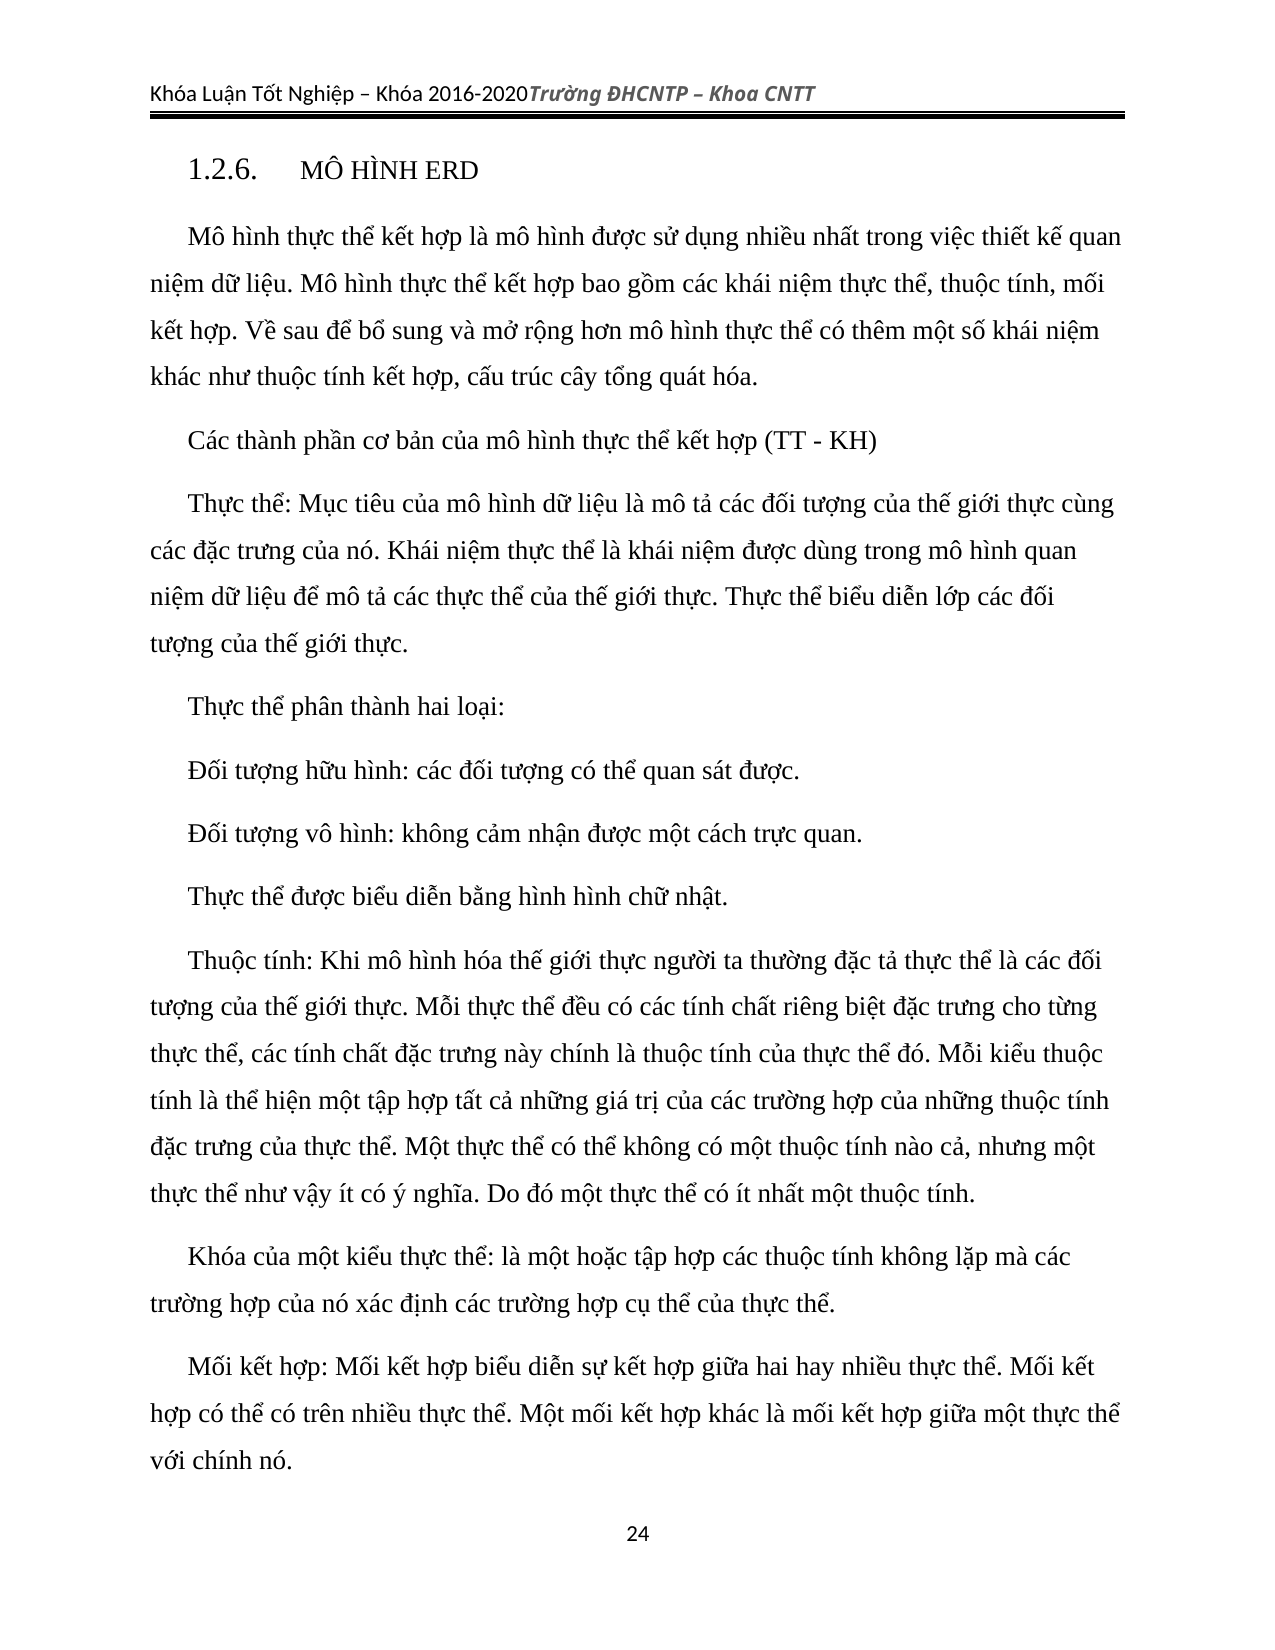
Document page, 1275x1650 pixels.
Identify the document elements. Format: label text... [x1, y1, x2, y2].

text Thuộc tính: Khi mô hình hóa thế giới thực người ta thường đặc tả thực thể là các đối tượng của thế giới thực. Mỗi thực thể đều có các tính chất riêng biệt đặc trưng cho từng thực thể, các tính chất đặc trưng này chính là thuộc tính của thực thể đó. Mỗi kiểu thuộc tính là thể hiện một tập hợp tất cả những giá trị của các trường hợp của những thuộc tính đặc trưng của thực thể. Một thực thể có thể không có một thuộc tính nào cả, nhưng một thực thể như vậy ít có ý nghĩa. Do đó một thực thể có ít nhất một thuộc tính. [150, 944, 1125, 1208]
text Thực thể được biểu diễn bằng hình hình chữ nhật. [150, 881, 1125, 912]
list MÔ HÌNH ERD [187, 150, 1125, 186]
text Mô hình thực thể kết hợp là mô hình được sử dụng nhiều nhất trong việc thiết kế quan niệm dữ liệu. Mô hình thực thể kết hợp bao gồm các khái niệm thực thể, thuộc tính, mối kết hợp. Về sau để bổ sung và mở rộng hơn mô hình thực thể có thêm một số khái niệm khác như thuộc tính kết hợp, cấu trúc cây tổng quát hóa. [150, 221, 1125, 392]
text Thực thể phân thành hai loại: [150, 691, 1125, 722]
text Đối tượng vô hình: không cảm nhận được một cách trực quan. [150, 817, 1125, 848]
text Đối tượng hữu hình: các đối tượng có thể quan sát được. [150, 754, 1125, 785]
text Mối kết hợp: Mối kết hợp biểu diễn sự kết hợp giữa hai hay nhiều thực thể. Mối kết hợp có thể có trên nhiều thực thể. Một mối kết hợp khác là mối kết hợp giữa một thực thể với chính nó. [150, 1351, 1125, 1475]
text Khóa của một kiểu thực thể: là một hoặc tập hợp các thuộc tính không lặp mà các trường hợp của nó xác định các trường hợp cụ thể của thực thể. [150, 1241, 1125, 1318]
text Thực thể: Mục tiêu của mô hình dữ liệu là mô tả các đối tượng của thế giới thực cùng các đặc trưng của nó. Khái niệm thực thể là khái niệm được dùng trong mô hình quan niệm dữ liệu để mô tả các thực thể của thế giới thực. Thực thể biểu diễn lớp các đối tượng của thế giới thực. [150, 487, 1125, 658]
text Các thành phần cơ bản của mô hình thực thể kết hợp (TT - KH) [150, 424, 1125, 455]
